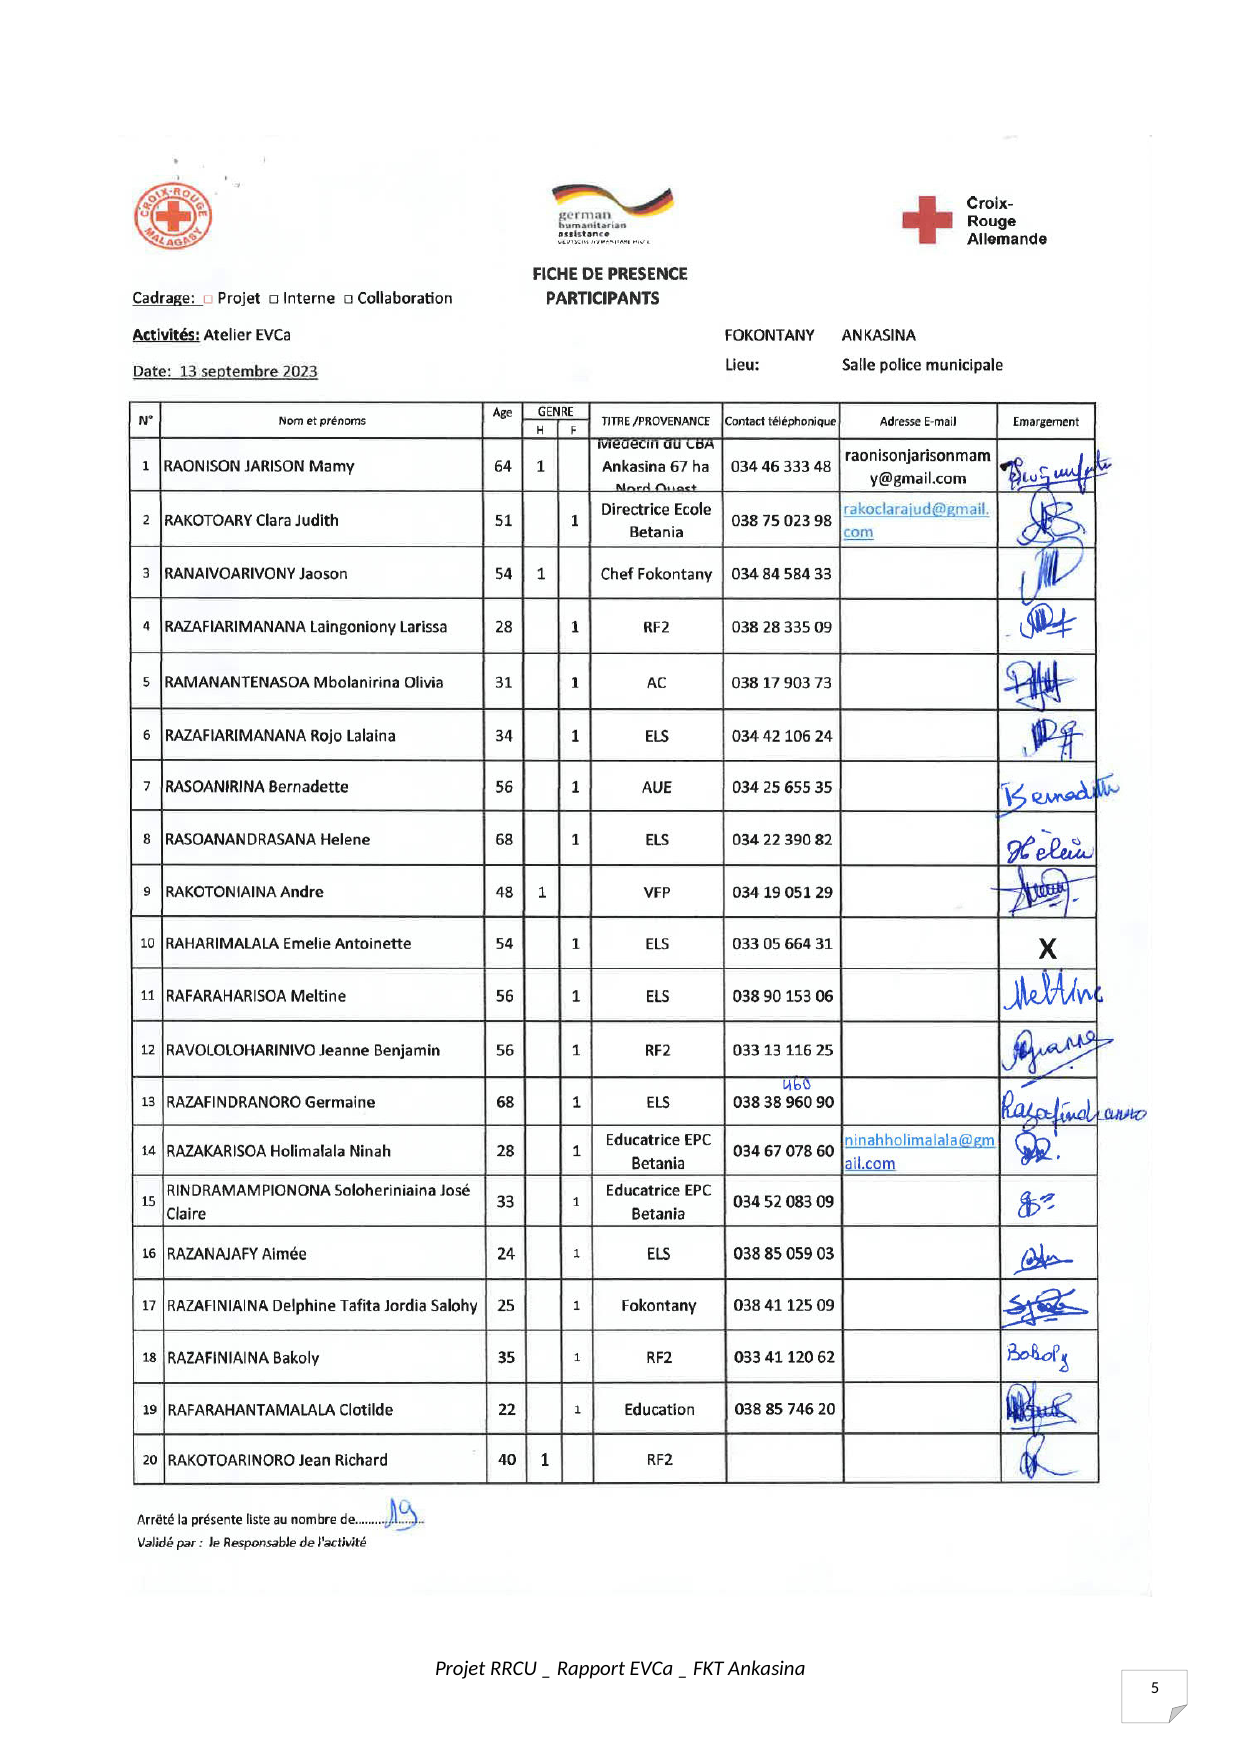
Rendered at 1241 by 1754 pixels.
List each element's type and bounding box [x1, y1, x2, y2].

picture [118, 135, 1153, 1597]
